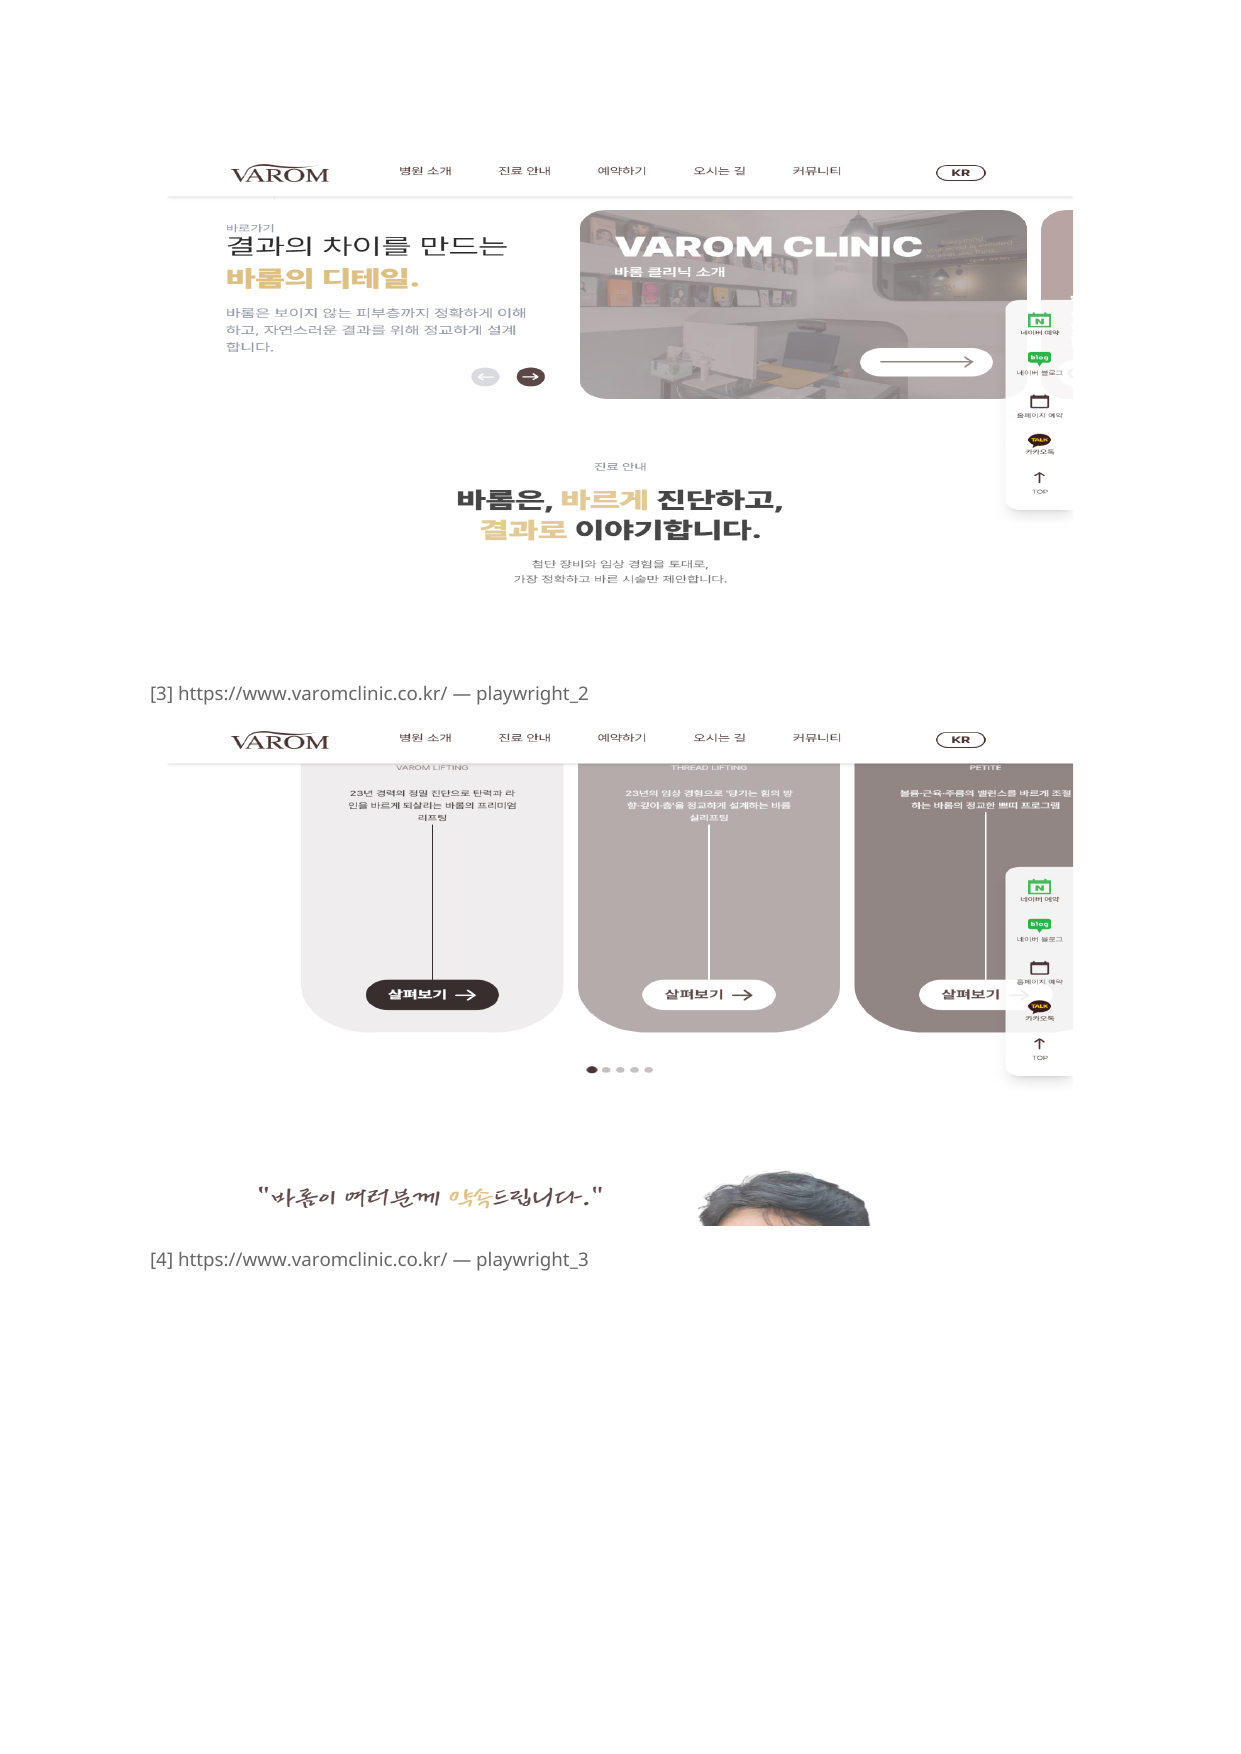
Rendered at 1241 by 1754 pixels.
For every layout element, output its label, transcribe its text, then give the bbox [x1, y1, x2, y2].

text [3] https://www.varomclinic.co.kr/ — playwright_2 [150, 680, 1090, 706]
picture [167, 716, 1074, 1226]
text [4] https://www.varomclinic.co.kr/ — playwright_3 [150, 1246, 1090, 1272]
picture [167, 150, 1074, 660]
